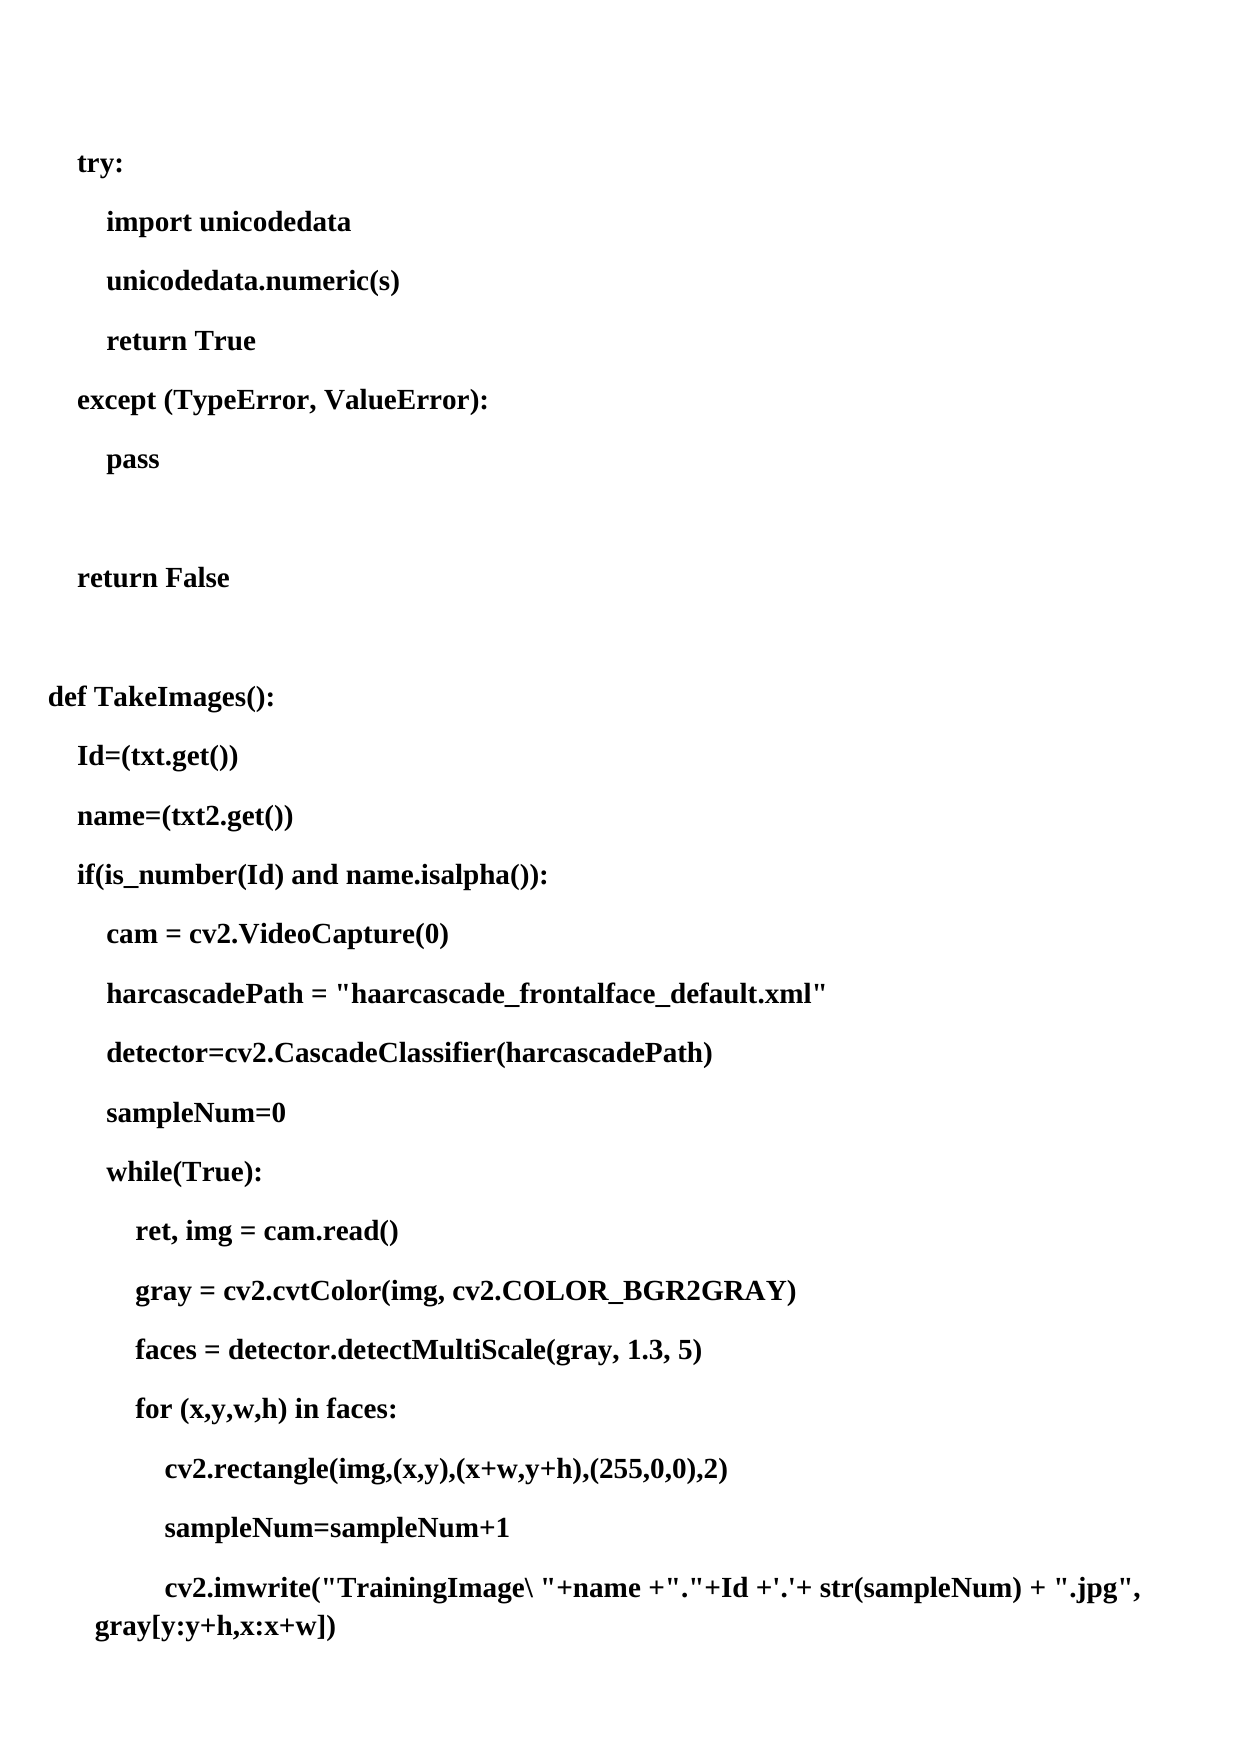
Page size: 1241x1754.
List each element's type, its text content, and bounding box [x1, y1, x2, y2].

subtitle sampleNum=sampleNum+1 [48, 1510, 1198, 1544]
subtitle ret, img = cam.read() [48, 1213, 1198, 1247]
subtitle cam = cv2.VideoCapture(0) [48, 917, 1198, 950]
subtitle detector=cv2.CascadeClassifier(harcascadePath) [48, 1035, 1198, 1069]
subtitle sampleNum=0 [48, 1095, 1198, 1128]
subtitle while(True): [48, 1154, 1198, 1188]
subtitle cv2.imwrite("TrainingImage\ "+name +"."+Id +'.'+ str(sampleNum) + ".jpg", gray[y:y+h,x:x+w]) [48, 1570, 1198, 1642]
subtitle unicodedata.numeric(s) [48, 263, 1198, 297]
subtitle try: [48, 145, 1198, 178]
subtitle return True [48, 323, 1198, 356]
subtitle except (TypeError, ValueError): [48, 382, 1198, 416]
subtitle pass [48, 442, 1198, 475]
subtitle cv2.rectangle(img,(x,y),(x+w,y+h),(255,0,0),2) [48, 1451, 1198, 1484]
subtitle for (x,y,w,h) in faces: [48, 1392, 1198, 1425]
subtitle return False [48, 560, 1198, 594]
subtitle faces = detector.detectMultiScale(gray, 1.3, 5) [48, 1332, 1198, 1366]
subtitle import unicodedata [48, 204, 1198, 238]
subtitle harcascadePath = "haarcascade_frontalface_default.xml" [48, 976, 1198, 1009]
subtitle if(is_number(Id) and name.isalpha()): [48, 857, 1198, 891]
subtitle Id=(txt.get()) [48, 738, 1198, 772]
subtitle def TakeImages(): [48, 679, 1198, 713]
subtitle name=(txt2.get()) [48, 798, 1198, 831]
subtitle gray = cv2.cvtColor(img, cv2.COLOR_BGR2GRAY) [48, 1273, 1198, 1306]
